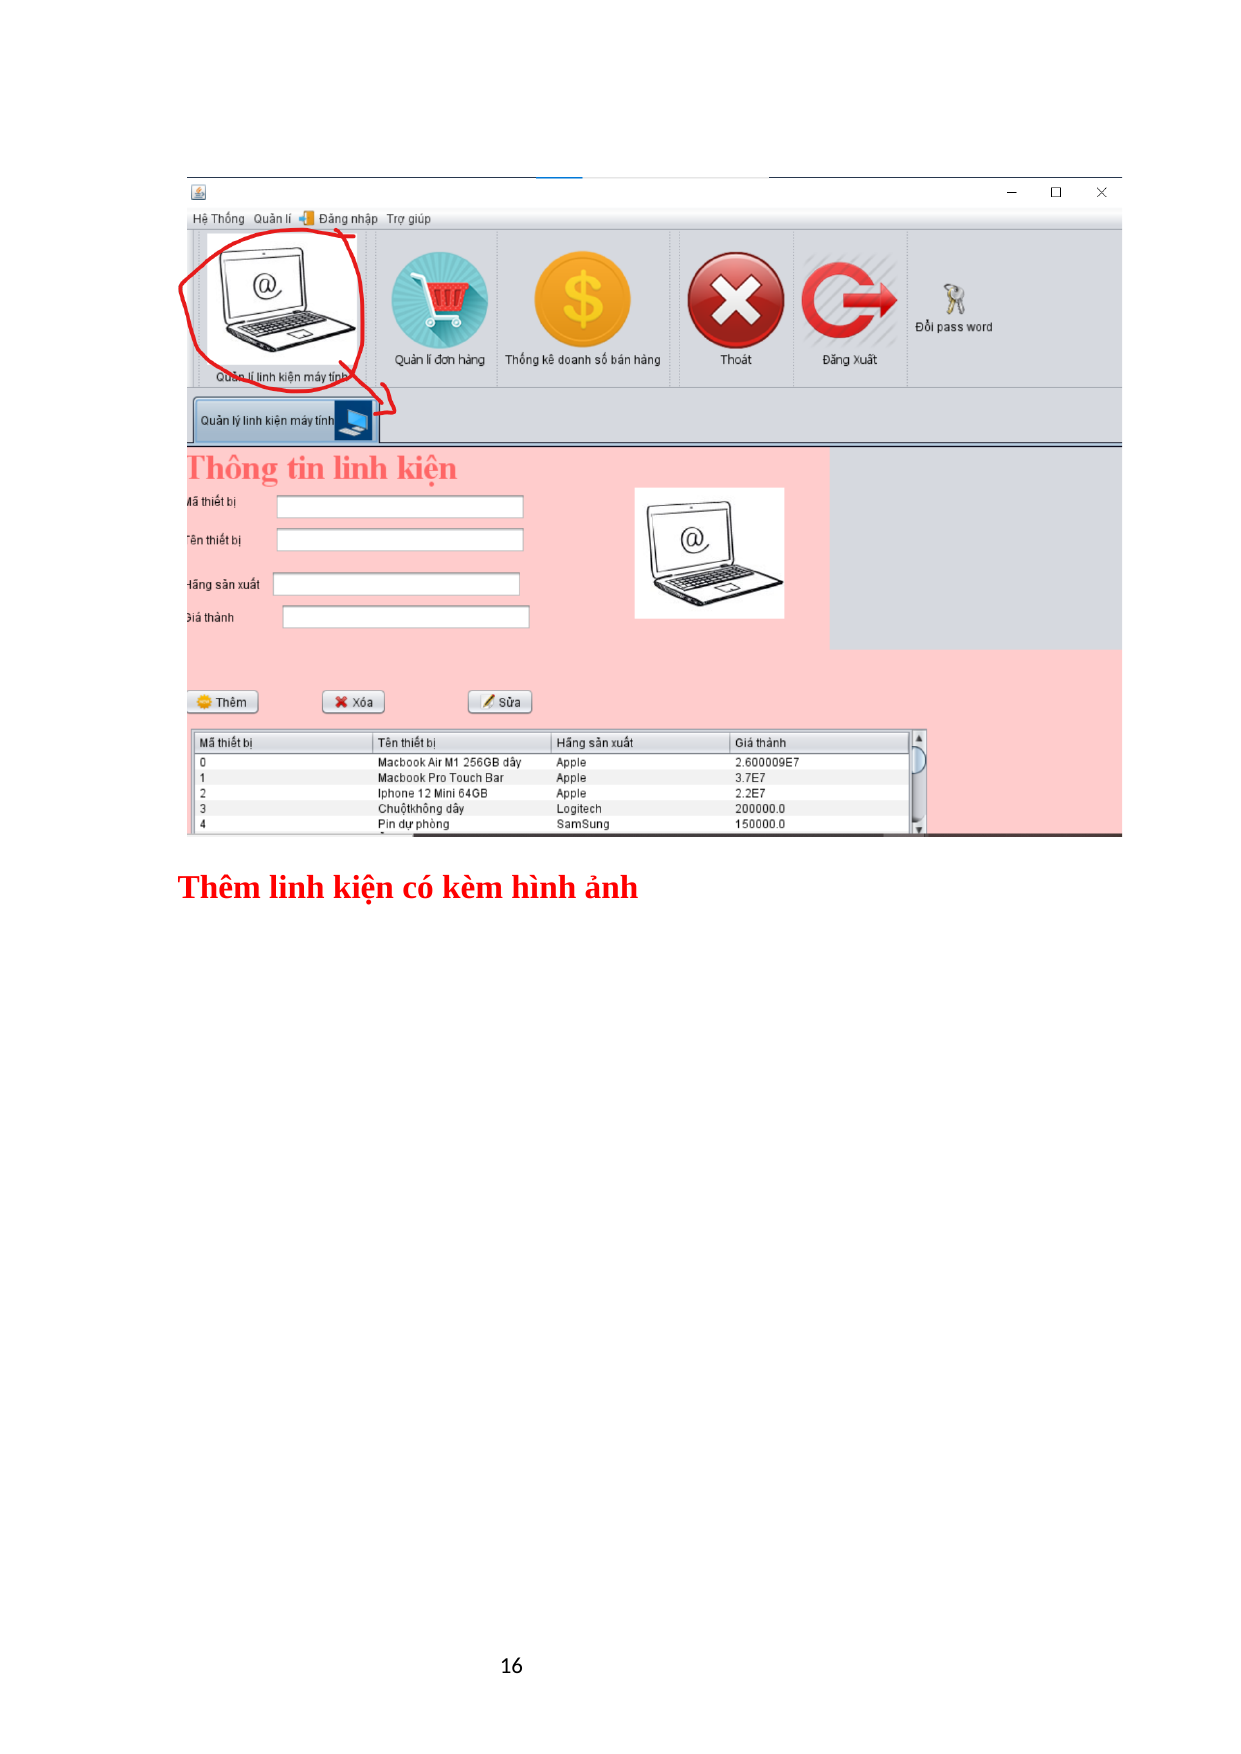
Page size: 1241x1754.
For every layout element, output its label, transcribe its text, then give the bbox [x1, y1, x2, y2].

picture [177, 177, 1123, 837]
text Thêm linh kiện có kèm hình ảnh [177, 867, 1107, 905]
